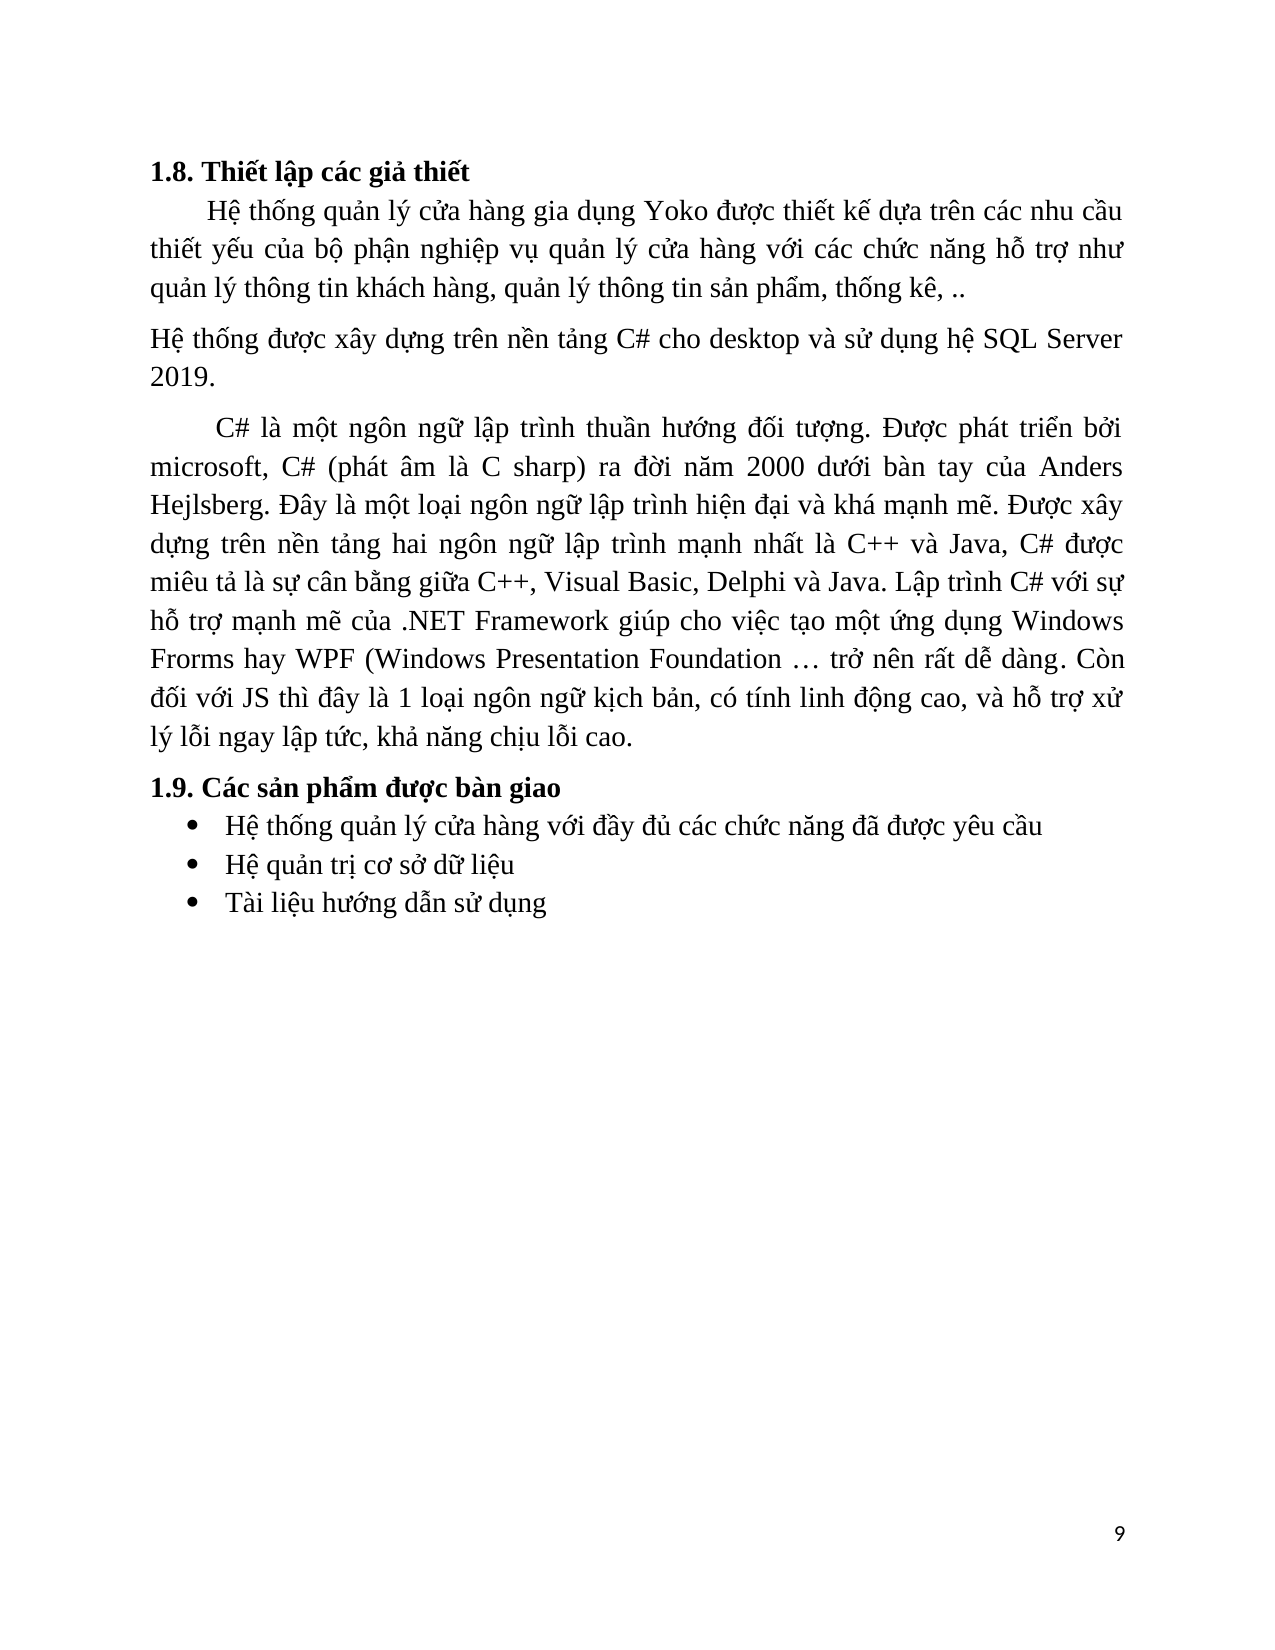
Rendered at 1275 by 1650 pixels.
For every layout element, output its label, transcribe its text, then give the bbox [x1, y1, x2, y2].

subtitle 1.8. Thiết lập các giả thiết [150, 154, 1125, 188]
text Hệ thống quản lý cửa hàng gia dụng Yoko được thiết kế dựa trên các nhu cầu thiết yếu của bộ phận nghiệp vụ quản lý cửa hàng với các chức năng hỗ trợ như quản lý thông tin khách hàng, quản lý thông tin sản phẩm, thống kê, .. [150, 193, 1125, 303]
text C# là một ngôn ngữ lập trình thuần hướng đối tượng. Được phát triển bởi microsoft, C# (phát âm là C sharp) ra đời năm 2000 dưới bàn tay của Anders Hejlsberg. Đây là một loại ngôn ngữ lập trình hiện đại và khá mạnh mẽ. Được xây dựng trên nền tảng hai ngôn ngữ lập trình mạnh nhất là C++ và Java, C# được miêu tả là sự cân bằng giữa C++, Visual Basic, Delphi và Java. Lập trình C# với sự hỗ trợ mạnh mẽ của .NET Framework giúp cho việc tạo một ứng dụng Windows Frorms hay WPF (Windows Presentation Foundation … trở nên rất dễ dàng. Còn đối với JS thì đây là 1 loại ngôn ngữ kịch bản, có tính linh động cao, và hỗ trợ xử lý lỗi ngay lập tức, khả năng chịu lỗi cao. [150, 637, 1125, 752]
list Hệ thống quản lý cửa hàng với đầy đủ các chức năng đã được yêu cầu [187, 808, 1125, 842]
list Tài liệu hướng dẫn sử dụng [187, 886, 1125, 919]
subtitle 1.9. Các sản phẩm được bàn giao [150, 770, 1125, 803]
list Hệ quản trị cơ sở dữ liệu [187, 847, 1125, 881]
text Hệ thống được xây dựng trên nền tảng C# cho desktop và sử dụng hệ SQL Server 2019. [150, 321, 1125, 393]
